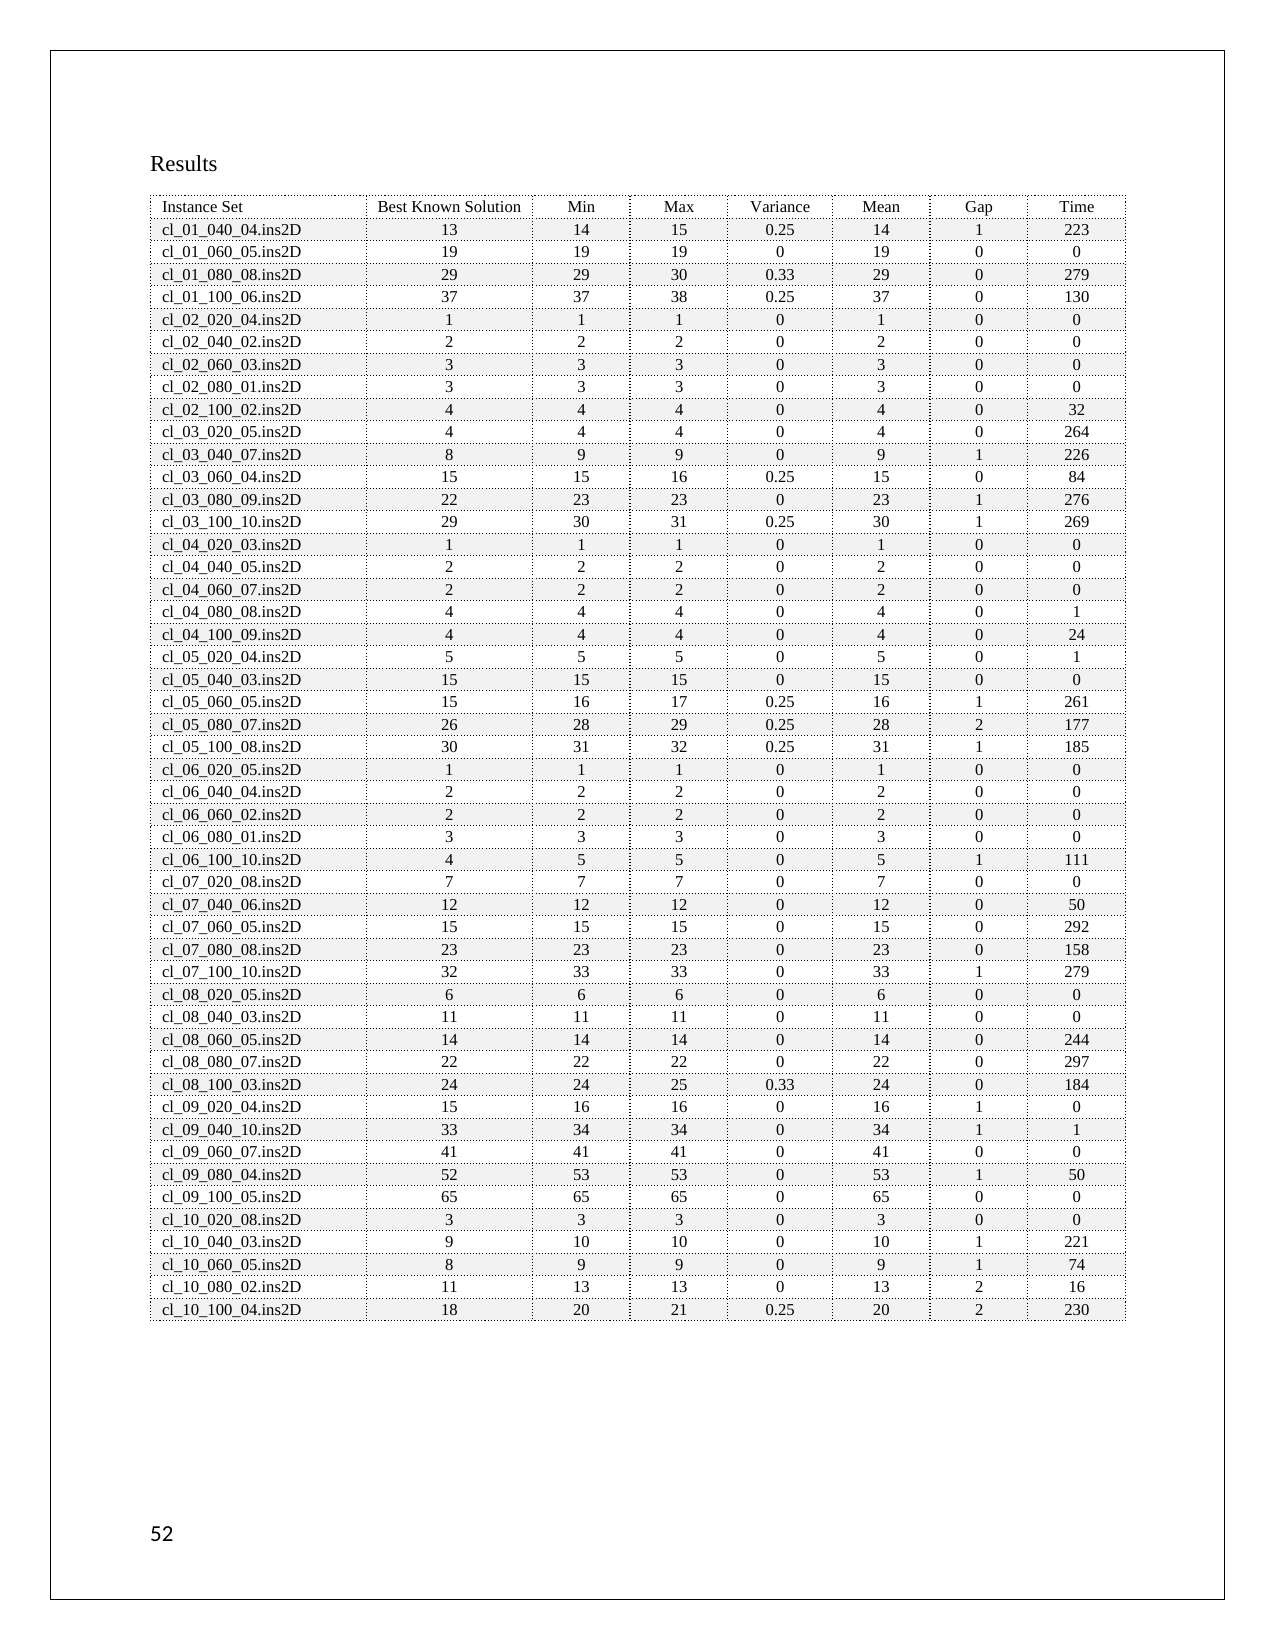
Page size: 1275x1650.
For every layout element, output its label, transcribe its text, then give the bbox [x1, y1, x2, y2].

table_header Time [1028, 195, 1126, 218]
table_header Variance [728, 195, 832, 218]
table_cell 23 [532, 938, 630, 960]
table_cell 223 [1028, 218, 1126, 240]
table_cell 0 [728, 578, 832, 600]
table_cell 15 [366, 690, 532, 713]
table_cell 15 [366, 465, 532, 488]
table_cell 25 [630, 1073, 728, 1095]
table_cell 0 [1028, 1185, 1126, 1208]
table_cell 11 [366, 1275, 532, 1298]
table_cell 13 [532, 1275, 630, 1298]
table_cell 5 [832, 645, 930, 668]
table_cell 1 [832, 758, 930, 780]
table_cell 3 [532, 1208, 630, 1230]
table_cell cl_02_040_02.ins2D [151, 330, 366, 353]
table_cell 0 [930, 285, 1028, 308]
table_cell cl_03_020_05.ins2D [151, 420, 366, 443]
table_cell 23 [832, 938, 930, 960]
table_cell cl_03_080_09.ins2D [151, 488, 366, 510]
table_cell 15 [366, 915, 532, 938]
table_cell cl_03_040_07.ins2D [151, 443, 366, 465]
table_cell 3 [832, 353, 930, 375]
table_cell 1 [930, 690, 1028, 713]
table_cell cl_05_040_03.ins2D [151, 668, 366, 690]
table_cell 0 [930, 1073, 1028, 1095]
table_cell 16 [532, 1095, 630, 1118]
table_cell 4 [532, 420, 630, 443]
table_cell 74 [1028, 1253, 1126, 1275]
table_cell 0 [728, 645, 832, 668]
table_cell cl_03_100_10.ins2D [151, 510, 366, 533]
table_cell 4 [366, 420, 532, 443]
table_cell 1 [630, 308, 728, 330]
table_cell cl_08_080_07.ins2D [151, 1050, 366, 1073]
table_cell 22 [366, 488, 532, 510]
table_cell 29 [532, 263, 630, 285]
table_cell 226 [1028, 443, 1126, 465]
table_cell 0 [728, 398, 832, 420]
table_cell 4 [532, 398, 630, 420]
table_cell 41 [366, 1140, 532, 1163]
table_cell 4 [630, 420, 728, 443]
table_cell 0 [728, 1050, 832, 1073]
table_cell 0 [930, 1050, 1028, 1073]
table_cell 1 [1028, 1118, 1126, 1140]
table_cell 0 [930, 1028, 1028, 1050]
table_cell 41 [832, 1140, 930, 1163]
table_cell 1 [832, 308, 930, 330]
table_cell 3 [832, 375, 930, 398]
table_cell 5 [630, 848, 728, 870]
table_cell 1 [630, 533, 728, 555]
table_cell cl_04_100_09.ins2D [151, 623, 366, 645]
table_cell 0 [930, 1185, 1028, 1208]
table_cell 2 [630, 780, 728, 803]
table_cell 0 [930, 533, 1028, 555]
table_cell 84 [1028, 465, 1126, 488]
table_cell 3 [832, 1208, 930, 1230]
table_cell 4 [366, 623, 532, 645]
table_cell 12 [832, 893, 930, 915]
table_cell 0 [1028, 375, 1126, 398]
table_cell 261 [1028, 690, 1126, 713]
table_cell cl_06_060_02.ins2D [151, 803, 366, 825]
table_cell cl_10_100_04.ins2D [151, 1298, 366, 1320]
table_cell 15 [532, 465, 630, 488]
table_cell 0 [728, 308, 832, 330]
table_cell 0 [728, 1140, 832, 1163]
table_cell 297 [1028, 1050, 1126, 1073]
table_cell cl_09_100_05.ins2D [151, 1185, 366, 1208]
table_cell cl_08_100_03.ins2D [151, 1073, 366, 1095]
table_cell 3 [532, 375, 630, 398]
table_cell 1 [930, 848, 1028, 870]
table_cell 16 [630, 465, 728, 488]
table_cell 0 [930, 308, 1028, 330]
table_cell cl_10_040_03.ins2D [151, 1230, 366, 1253]
text Results [150, 150, 1125, 176]
table_cell 0 [930, 578, 1028, 600]
table_cell 2 [532, 803, 630, 825]
table_cell 0 [728, 533, 832, 555]
table_cell cl_09_020_04.ins2D [151, 1095, 366, 1118]
table_cell 5 [630, 645, 728, 668]
table_cell 0 [1028, 668, 1126, 690]
table_cell 0 [1028, 533, 1126, 555]
table_cell 2 [532, 330, 630, 353]
table_cell 1 [532, 308, 630, 330]
table_cell 0 [1028, 1095, 1126, 1118]
table_cell 34 [532, 1118, 630, 1140]
table_cell 32 [366, 960, 532, 983]
table_cell 1 [532, 758, 630, 780]
table_cell 0 [1028, 1208, 1126, 1230]
table_cell 23 [366, 938, 532, 960]
table_cell 0 [930, 600, 1028, 623]
table_cell 1 [930, 1163, 1028, 1185]
table_cell cl_06_080_01.ins2D [151, 825, 366, 848]
table_cell 3 [630, 825, 728, 848]
table_cell 16 [1028, 1275, 1126, 1298]
table_cell cl_10_020_08.ins2D [151, 1208, 366, 1230]
table_cell 50 [1028, 893, 1126, 915]
table_cell 0 [728, 1118, 832, 1140]
table_cell cl_09_080_04.ins2D [151, 1163, 366, 1185]
table_cell cl_10_060_05.ins2D [151, 1253, 366, 1275]
table_cell 26 [366, 713, 532, 735]
table_cell 41 [630, 1140, 728, 1163]
table_cell cl_10_080_02.ins2D [151, 1275, 366, 1298]
table_cell 2 [532, 780, 630, 803]
table_cell cl_09_040_10.ins2D [151, 1118, 366, 1140]
table_cell 4 [366, 848, 532, 870]
table_cell 0.25 [728, 713, 832, 735]
table_cell 0 [728, 825, 832, 848]
table_cell 24 [1028, 623, 1126, 645]
table_cell 33 [630, 960, 728, 983]
table_cell 6 [832, 983, 930, 1005]
table_cell 12 [630, 893, 728, 915]
table_cell 0 [728, 1163, 832, 1185]
table_cell 184 [1028, 1073, 1126, 1095]
table_cell 0 [1028, 578, 1126, 600]
table_cell 3 [832, 825, 930, 848]
table_cell 23 [832, 488, 930, 510]
table_cell 3 [630, 375, 728, 398]
table_cell 279 [1028, 960, 1126, 983]
table_cell 16 [832, 690, 930, 713]
table_cell 0 [1028, 308, 1126, 330]
table_cell 0 [728, 1275, 832, 1298]
table_cell 5 [532, 848, 630, 870]
table_cell 5 [532, 645, 630, 668]
table_cell 4 [832, 623, 930, 645]
table_cell 33 [832, 960, 930, 983]
table_cell 3 [366, 825, 532, 848]
table_cell 0 [728, 848, 832, 870]
table_cell 9 [630, 1253, 728, 1275]
table_cell 15 [532, 915, 630, 938]
table_cell 2 [930, 1298, 1028, 1320]
table_cell 0 [1028, 803, 1126, 825]
table_cell 17 [630, 690, 728, 713]
table_cell 0 [728, 1208, 832, 1230]
table_cell cl_05_080_07.ins2D [151, 713, 366, 735]
table_cell 2 [832, 578, 930, 600]
table_cell 29 [832, 263, 930, 285]
table_cell 20 [832, 1298, 930, 1320]
table_cell 2 [366, 803, 532, 825]
table_cell cl_01_080_08.ins2D [151, 263, 366, 285]
table_cell 10 [630, 1230, 728, 1253]
table_cell 5 [366, 645, 532, 668]
table_cell 14 [532, 1028, 630, 1050]
table_cell 33 [366, 1118, 532, 1140]
table_cell 1 [366, 533, 532, 555]
table_cell 2 [630, 330, 728, 353]
table_cell cl_07_100_10.ins2D [151, 960, 366, 983]
table_cell 0 [728, 1230, 832, 1253]
table_cell 14 [832, 1028, 930, 1050]
table_cell 31 [832, 735, 930, 758]
table_cell 4 [366, 600, 532, 623]
table_cell 11 [532, 1005, 630, 1028]
table_cell 19 [630, 240, 728, 263]
table_cell 0 [930, 983, 1028, 1005]
table_cell 0 [930, 240, 1028, 263]
table_cell 11 [630, 1005, 728, 1028]
table_cell 0.25 [728, 735, 832, 758]
table_cell 0 [728, 1005, 832, 1028]
table_cell 5 [832, 848, 930, 870]
table_cell 65 [366, 1185, 532, 1208]
table_cell 0 [728, 555, 832, 578]
table_cell 0 [930, 825, 1028, 848]
table_cell 3 [630, 353, 728, 375]
table_cell 29 [366, 510, 532, 533]
table_cell 1 [366, 758, 532, 780]
table_cell 31 [630, 510, 728, 533]
table_cell 0 [1028, 870, 1126, 893]
table_cell cl_03_060_04.ins2D [151, 465, 366, 488]
table_cell 0 [930, 938, 1028, 960]
table_cell 0 [930, 893, 1028, 915]
table_cell 3 [366, 375, 532, 398]
table_cell 0 [930, 803, 1028, 825]
table_cell 0 [930, 1005, 1028, 1028]
table_cell 1 [930, 443, 1028, 465]
table_cell 1 [930, 1230, 1028, 1253]
table_cell 19 [532, 240, 630, 263]
table_cell 22 [532, 1050, 630, 1073]
table_cell 6 [532, 983, 630, 1005]
table_cell 264 [1028, 420, 1126, 443]
table_header Gap [930, 195, 1028, 218]
table_cell 28 [532, 713, 630, 735]
table_cell 14 [366, 1028, 532, 1050]
table_cell cl_08_060_05.ins2D [151, 1028, 366, 1050]
table_cell 185 [1028, 735, 1126, 758]
table_cell 30 [532, 510, 630, 533]
table_cell 130 [1028, 285, 1126, 308]
table_cell 1 [1028, 645, 1126, 668]
table_cell 269 [1028, 510, 1126, 533]
table_cell 29 [630, 713, 728, 735]
table_cell 0 [1028, 758, 1126, 780]
table_cell 30 [630, 263, 728, 285]
table_cell 0.25 [728, 285, 832, 308]
table_cell 0 [728, 353, 832, 375]
table_cell 2 [630, 803, 728, 825]
table_cell 53 [630, 1163, 728, 1185]
table_header Min [532, 195, 630, 218]
table_cell 34 [832, 1118, 930, 1140]
table_cell cl_05_060_05.ins2D [151, 690, 366, 713]
table_cell cl_09_060_07.ins2D [151, 1140, 366, 1163]
table_cell 244 [1028, 1028, 1126, 1050]
table_cell 1 [930, 218, 1028, 240]
table_cell 7 [532, 870, 630, 893]
table_cell 10 [832, 1230, 930, 1253]
table_cell cl_02_060_03.ins2D [151, 353, 366, 375]
table_cell 276 [1028, 488, 1126, 510]
table_cell 15 [366, 668, 532, 690]
table_cell 15 [832, 465, 930, 488]
table_cell 13 [366, 218, 532, 240]
table_cell 14 [532, 218, 630, 240]
table_cell 11 [366, 1005, 532, 1028]
table_cell 0 [930, 330, 1028, 353]
table_cell 2 [366, 555, 532, 578]
table_cell 0 [728, 330, 832, 353]
table_cell 1 [930, 735, 1028, 758]
table_cell 0 [1028, 1140, 1126, 1163]
table_cell cl_08_020_05.ins2D [151, 983, 366, 1005]
table_cell 0 [1028, 353, 1126, 375]
table_cell 6 [630, 983, 728, 1005]
table_cell 0 [728, 780, 832, 803]
table_cell 10 [532, 1230, 630, 1253]
table_cell 1 [930, 488, 1028, 510]
table_cell 4 [630, 600, 728, 623]
table_cell 23 [630, 488, 728, 510]
table_cell 279 [1028, 263, 1126, 285]
table_cell 15 [630, 218, 728, 240]
table_cell 53 [832, 1163, 930, 1185]
table_cell 15 [630, 668, 728, 690]
table_cell 16 [630, 1095, 728, 1118]
table_cell 0 [728, 488, 832, 510]
table_cell 34 [630, 1118, 728, 1140]
table_cell 3 [532, 825, 630, 848]
table_cell cl_02_080_01.ins2D [151, 375, 366, 398]
table_cell 4 [532, 623, 630, 645]
table_cell cl_07_020_08.ins2D [151, 870, 366, 893]
table_cell 0 [728, 443, 832, 465]
table_cell cl_06_040_04.ins2D [151, 780, 366, 803]
table_cell 9 [532, 443, 630, 465]
table_cell 0 [930, 555, 1028, 578]
table_cell 7 [366, 870, 532, 893]
table_cell 0 [1028, 240, 1126, 263]
table_cell 19 [832, 240, 930, 263]
table_cell 32 [630, 735, 728, 758]
table_cell cl_01_040_04.ins2D [151, 218, 366, 240]
table_cell 31 [532, 735, 630, 758]
table_cell cl_05_020_04.ins2D [151, 645, 366, 668]
table_cell 22 [366, 1050, 532, 1073]
table_cell cl_02_100_02.ins2D [151, 398, 366, 420]
table_cell 0 [930, 780, 1028, 803]
table_cell 1 [930, 1253, 1028, 1275]
table_cell 2 [366, 780, 532, 803]
table_cell 0 [728, 375, 832, 398]
table_cell 0.33 [728, 1073, 832, 1095]
table_cell 2 [930, 1275, 1028, 1298]
table_cell 0.25 [728, 510, 832, 533]
table_cell 15 [366, 1095, 532, 1118]
table_cell 15 [832, 668, 930, 690]
table_cell 16 [832, 1095, 930, 1118]
table_cell cl_01_060_05.ins2D [151, 240, 366, 263]
table_cell 4 [532, 600, 630, 623]
table_cell 158 [1028, 938, 1126, 960]
table_cell 23 [630, 938, 728, 960]
table_cell 0.25 [728, 465, 832, 488]
table_cell 2 [366, 578, 532, 600]
table_cell cl_06_020_05.ins2D [151, 758, 366, 780]
table_cell 0 [728, 983, 832, 1005]
table_cell 292 [1028, 915, 1126, 938]
table_cell 65 [832, 1185, 930, 1208]
table_cell 1 [832, 533, 930, 555]
table_cell 37 [532, 285, 630, 308]
table_cell 3 [532, 353, 630, 375]
table_cell 0 [728, 1028, 832, 1050]
table_cell 0 [728, 240, 832, 263]
table_cell 2 [832, 780, 930, 803]
table_cell 0 [930, 758, 1028, 780]
table_cell 2 [630, 555, 728, 578]
table_cell 30 [366, 735, 532, 758]
table_cell 221 [1028, 1230, 1126, 1253]
table_cell 177 [1028, 713, 1126, 735]
table_cell cl_04_080_08.ins2D [151, 600, 366, 623]
table_cell 33 [532, 960, 630, 983]
table_cell 0 [930, 1140, 1028, 1163]
table_cell 0 [728, 870, 832, 893]
table_cell 0 [930, 263, 1028, 285]
table_cell 0.25 [728, 218, 832, 240]
table_cell 4 [366, 398, 532, 420]
table_cell 15 [630, 915, 728, 938]
table_cell 0 [728, 803, 832, 825]
table_cell 0 [930, 668, 1028, 690]
table_cell 7 [832, 870, 930, 893]
table_cell 20 [532, 1298, 630, 1320]
table_cell 0 [930, 870, 1028, 893]
table_cell 2 [930, 713, 1028, 735]
table_cell 1 [930, 1118, 1028, 1140]
table_cell 0 [728, 758, 832, 780]
table_cell 2 [832, 555, 930, 578]
table_cell 0 [1028, 1005, 1126, 1028]
table_cell 0 [1028, 825, 1126, 848]
table_cell 0 [728, 915, 832, 938]
table_cell 37 [366, 285, 532, 308]
table_cell 13 [832, 1275, 930, 1298]
table_cell 0 [930, 465, 1028, 488]
table_cell 8 [366, 1253, 532, 1275]
table_cell 15 [532, 668, 630, 690]
table_cell 0 [930, 915, 1028, 938]
table_cell 12 [532, 893, 630, 915]
table_cell cl_02_020_04.ins2D [151, 308, 366, 330]
table_cell 0 [728, 600, 832, 623]
table_cell 3 [366, 353, 532, 375]
table_cell 1 [930, 510, 1028, 533]
table_cell 9 [630, 443, 728, 465]
table_header Mean [832, 195, 930, 218]
table_cell 0 [728, 960, 832, 983]
table_header Instance Set [151, 195, 366, 218]
table_cell 1 [930, 1095, 1028, 1118]
table_cell 15 [832, 915, 930, 938]
table_cell 2 [630, 578, 728, 600]
table_cell cl_06_100_10.ins2D [151, 848, 366, 870]
table_cell 9 [366, 1230, 532, 1253]
table_cell 13 [630, 1275, 728, 1298]
table_cell 65 [630, 1185, 728, 1208]
table_cell 1 [366, 308, 532, 330]
table_cell 16 [532, 690, 630, 713]
table_cell 2 [832, 803, 930, 825]
table_cell 0 [728, 938, 832, 960]
table_cell 65 [532, 1185, 630, 1208]
table_cell 0 [930, 645, 1028, 668]
table_cell cl_07_040_06.ins2D [151, 893, 366, 915]
table_cell 4 [832, 420, 930, 443]
table_cell 53 [532, 1163, 630, 1185]
table_cell 7 [630, 870, 728, 893]
table_cell cl_04_020_03.ins2D [151, 533, 366, 555]
table_cell 4 [832, 600, 930, 623]
table_cell 37 [832, 285, 930, 308]
table_cell 2 [832, 330, 930, 353]
table_cell 0 [930, 353, 1028, 375]
table_cell cl_07_080_08.ins2D [151, 938, 366, 960]
table_cell 9 [832, 443, 930, 465]
table_cell 2 [532, 555, 630, 578]
table_cell 24 [532, 1073, 630, 1095]
table_cell 21 [630, 1298, 728, 1320]
table_cell 0 [930, 1208, 1028, 1230]
table_cell 24 [832, 1073, 930, 1095]
table_cell 6 [366, 983, 532, 1005]
table_cell 0 [930, 623, 1028, 645]
table_cell 3 [366, 1208, 532, 1230]
table_cell 9 [532, 1253, 630, 1275]
table_cell 11 [832, 1005, 930, 1028]
table_cell 22 [630, 1050, 728, 1073]
table_cell 0 [728, 623, 832, 645]
table_cell 111 [1028, 848, 1126, 870]
table_cell 12 [366, 893, 532, 915]
table_cell cl_01_100_06.ins2D [151, 285, 366, 308]
table_cell 14 [630, 1028, 728, 1050]
table_cell 52 [366, 1163, 532, 1185]
table_cell 9 [832, 1253, 930, 1275]
table_cell 0 [728, 668, 832, 690]
table_cell 23 [532, 488, 630, 510]
table_cell cl_08_040_03.ins2D [151, 1005, 366, 1028]
table_cell 0 [728, 1095, 832, 1118]
table_cell 0 [1028, 555, 1126, 578]
table_cell 28 [832, 713, 930, 735]
table_cell 0 [930, 375, 1028, 398]
table_cell 4 [832, 398, 930, 420]
table_cell 50 [1028, 1163, 1126, 1185]
table_cell 230 [1028, 1298, 1126, 1320]
table_cell 0.25 [728, 1298, 832, 1320]
table_cell cl_07_060_05.ins2D [151, 915, 366, 938]
table_cell 0 [1028, 780, 1126, 803]
table_cell 0 [930, 420, 1028, 443]
table_cell 41 [532, 1140, 630, 1163]
table_cell 1 [532, 533, 630, 555]
table_cell 38 [630, 285, 728, 308]
table_cell 8 [366, 443, 532, 465]
table_cell cl_05_100_08.ins2D [151, 735, 366, 758]
table_cell 19 [366, 240, 532, 263]
table_header Best Known Solution [366, 195, 532, 218]
table_cell 0 [1028, 330, 1126, 353]
table_cell 32 [1028, 398, 1126, 420]
table_cell 0 [728, 1253, 832, 1275]
table_cell 30 [832, 510, 930, 533]
table_cell cl_04_060_07.ins2D [151, 578, 366, 600]
table_cell 1 [1028, 600, 1126, 623]
table_cell 24 [366, 1073, 532, 1095]
table_cell 0 [728, 1185, 832, 1208]
table_cell cl_04_040_05.ins2D [151, 555, 366, 578]
table_header Max [630, 195, 728, 218]
table_cell 0.25 [728, 690, 832, 713]
table_cell 29 [366, 263, 532, 285]
table_cell 0 [930, 398, 1028, 420]
table_cell 0 [1028, 983, 1126, 1005]
table_cell 4 [630, 623, 728, 645]
table_cell 3 [630, 1208, 728, 1230]
table_cell 0 [728, 420, 832, 443]
table_cell 18 [366, 1298, 532, 1320]
table_cell 1 [630, 758, 728, 780]
table_cell 22 [832, 1050, 930, 1073]
table_cell 0.33 [728, 263, 832, 285]
table_cell 0 [728, 893, 832, 915]
table_cell 1 [930, 960, 1028, 983]
table_cell 14 [832, 218, 930, 240]
table_cell 2 [366, 330, 532, 353]
table_cell 2 [532, 578, 630, 600]
table_cell 4 [630, 398, 728, 420]
